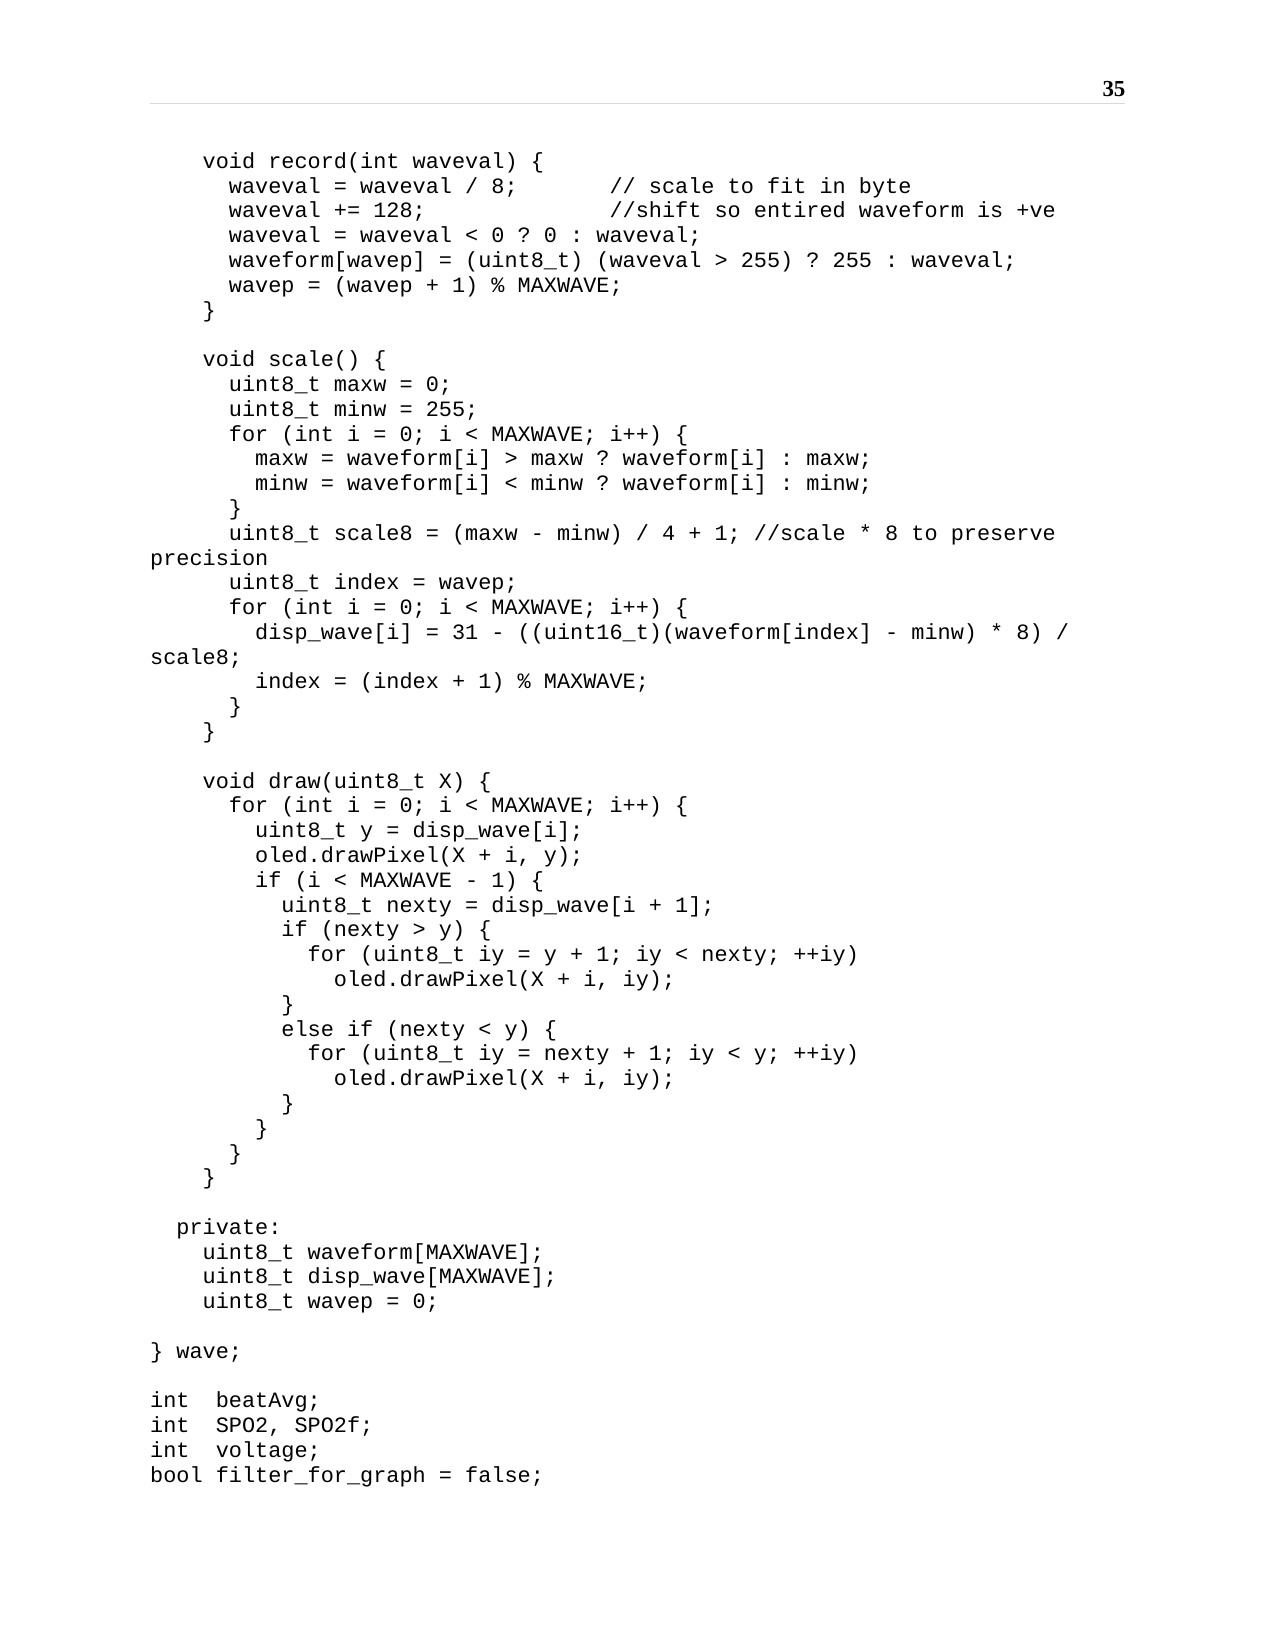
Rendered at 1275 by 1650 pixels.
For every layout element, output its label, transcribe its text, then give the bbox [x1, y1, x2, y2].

text oled.drawPixel(X + i, iy); [150, 968, 1125, 993]
text } wave; [150, 1340, 1125, 1365]
text waveval = waveval / 8; // scale to fit in byte [150, 175, 1125, 199]
text } [150, 299, 1125, 323]
text uint8_t maxw = 0; [150, 373, 1125, 398]
text void draw(uint8_t X) { [150, 770, 1125, 794]
text index = (index + 1) % MAXWAVE; [150, 671, 1125, 695]
text int SPO2, SPO2f; [150, 1414, 1125, 1439]
text void scale() { [150, 348, 1125, 373]
text if (nexty > y) { [150, 918, 1125, 943]
text int beatAvg; [150, 1389, 1125, 1414]
text waveform[wavep] = (uint8_t) (waveval > 255) ? 255 : waveval; [150, 249, 1125, 274]
text } [150, 993, 1125, 1018]
text int voltage; [150, 1439, 1125, 1464]
text } [150, 1166, 1125, 1191]
text for (uint8_t iy = y + 1; iy < nexty; ++iy) [150, 943, 1125, 968]
text } [150, 1092, 1125, 1117]
text } [150, 695, 1125, 720]
text } [150, 497, 1125, 522]
text } [150, 720, 1125, 745]
text minw = waveform[i] < minw ? waveform[i] : minw; [150, 472, 1125, 497]
text maxw = waveform[i] > maxw ? waveform[i] : maxw; [150, 447, 1125, 472]
text } [150, 1142, 1125, 1166]
text uint8_t y = disp_wave[i]; [150, 819, 1125, 844]
text void record(int waveval) { [150, 150, 1125, 175]
text for (int i = 0; i < MAXWAVE; i++) { [150, 596, 1125, 621]
text uint8_t wavep = 0; [150, 1290, 1125, 1315]
text waveval = waveval < 0 ? 0 : waveval; [150, 224, 1125, 249]
text uint8_t disp_wave[MAXWAVE]; [150, 1266, 1125, 1290]
text bool filter_for_graph = false; [150, 1464, 1125, 1489]
text oled.drawPixel(X + i, y); [150, 844, 1125, 869]
text wavep = (wavep + 1) % MAXWAVE; [150, 274, 1125, 299]
text uint8_t scale8 = (maxw - minw) / 4 + 1; //scale * 8 to preserve precision [150, 522, 1125, 571]
text private: [150, 1216, 1125, 1241]
text uint8_t index = wavep; [150, 571, 1125, 596]
text uint8_t minw = 255; [150, 398, 1125, 423]
text for (uint8_t iy = nexty + 1; iy < y; ++iy) [150, 1042, 1125, 1067]
text uint8_t waveform[MAXWAVE]; [150, 1241, 1125, 1266]
text oled.drawPixel(X + i, iy); [150, 1067, 1125, 1092]
text if (i < MAXWAVE - 1) { [150, 869, 1125, 894]
text } [150, 1117, 1125, 1142]
text for (int i = 0; i < MAXWAVE; i++) { [150, 794, 1125, 819]
text uint8_t nexty = disp_wave[i + 1]; [150, 894, 1125, 918]
text else if (nexty < y) { [150, 1018, 1125, 1042]
text waveval += 128; //shift so entired waveform is +ve [150, 199, 1125, 224]
text disp_wave[i] = 31 - ((uint16_t)(waveform[index] - minw) * 8) / scale8; [150, 621, 1125, 671]
text for (int i = 0; i < MAXWAVE; i++) { [150, 423, 1125, 447]
